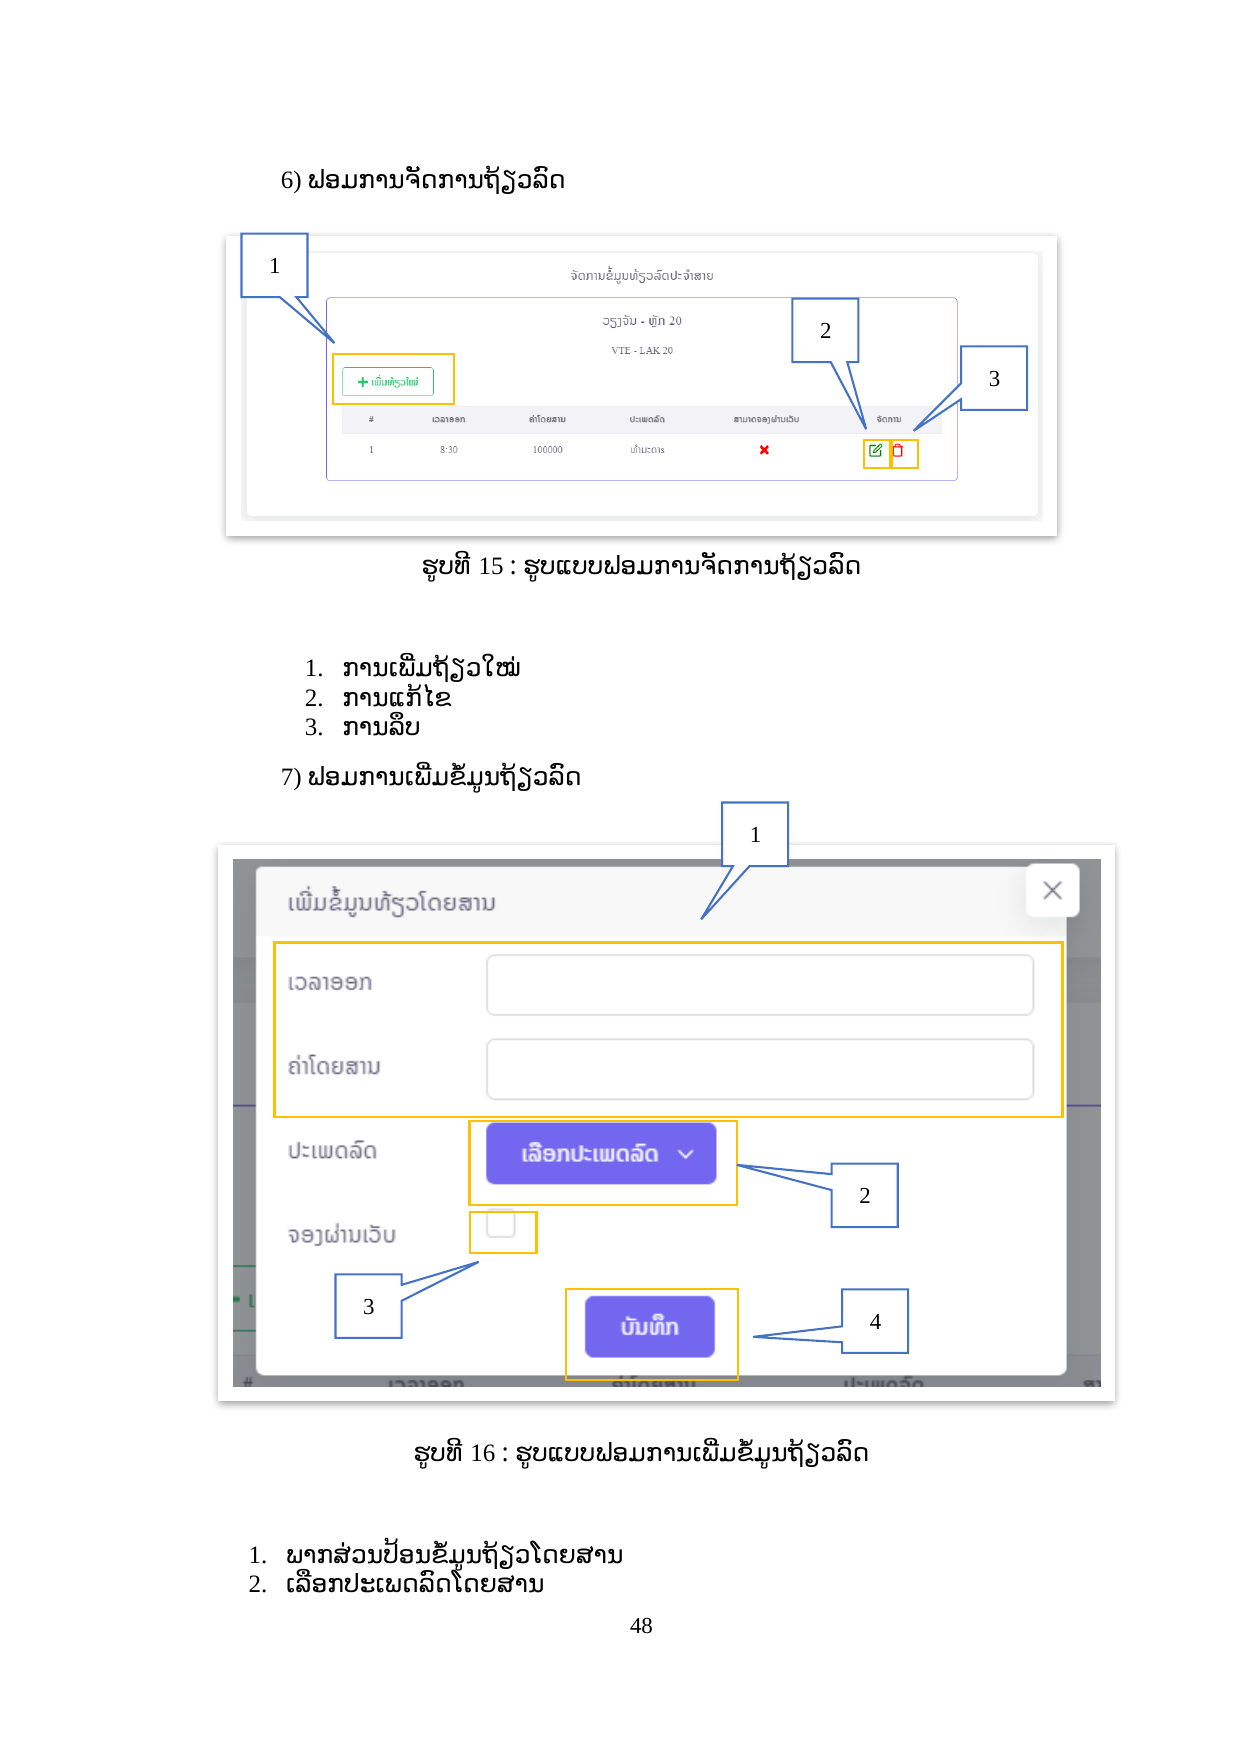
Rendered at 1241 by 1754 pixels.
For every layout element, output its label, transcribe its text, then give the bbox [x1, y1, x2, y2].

picture [233, 859, 1101, 1387]
list ເລືອກປະເພດລົດໂດຍສານ [248, 1569, 1090, 1598]
picture [241, 251, 1043, 521]
list ພາກສ່ວນປ້ອນຂໍ້ມູນຖ້ຽວໂດຍສານ [248, 1540, 1090, 1569]
subtitle 7) ຟອມການເພີ່ມຂໍ້ມູນຖ້ຽວລົດ [281, 762, 1090, 791]
subtitle 6) ຟອມການຈັດການຖ້ຽວລົດ [281, 165, 1090, 195]
list ການເພີ່ມຖ້ຽວໃໝ່ [304, 653, 1090, 683]
list ການແກ້ໄຂ [304, 683, 1090, 712]
list ການລຶບ [304, 712, 1090, 741]
